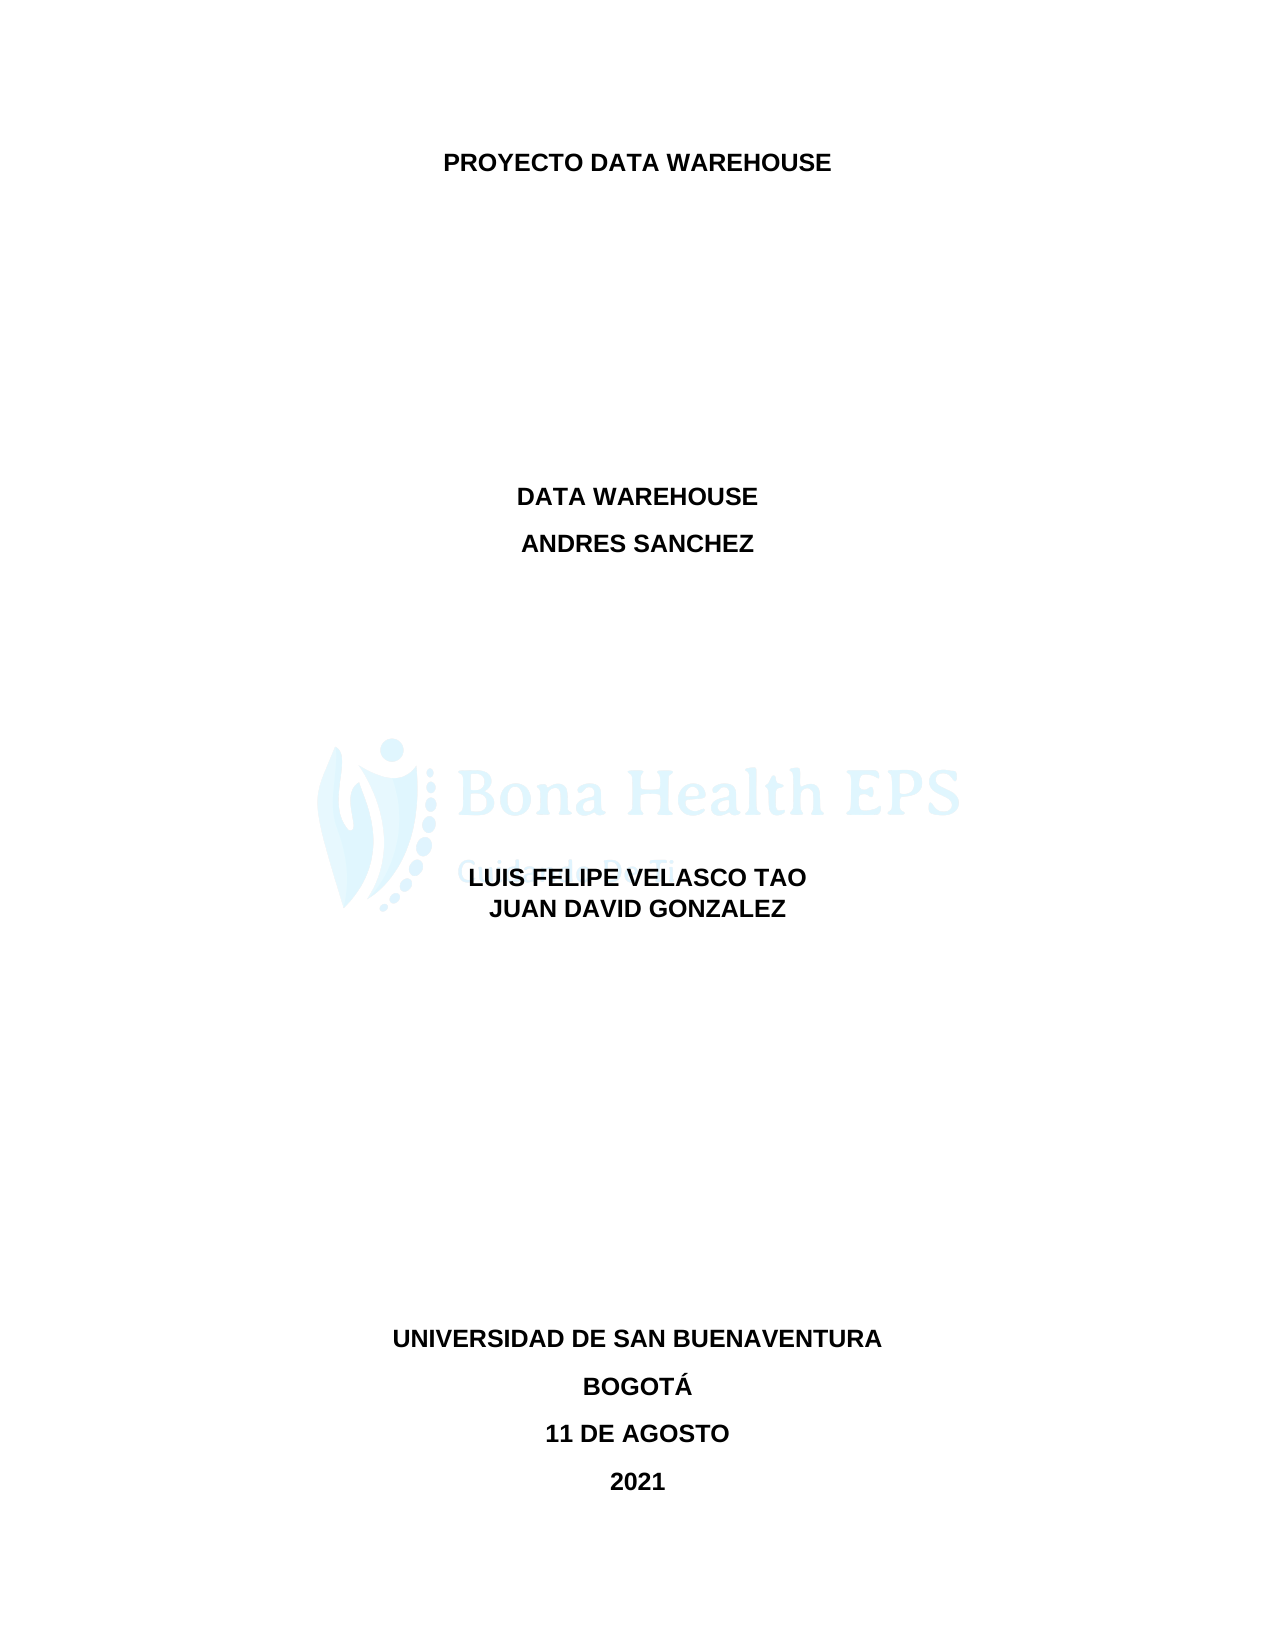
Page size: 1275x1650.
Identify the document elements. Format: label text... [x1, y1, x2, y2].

text 11 DE AGOSTO [177, 1419, 1098, 1448]
text PROYECTO DATA WAREHOUSE [177, 148, 1098, 176]
text DATA WAREHOUSE [177, 482, 1098, 510]
text BOGOTÁ [177, 1371, 1098, 1400]
text 2021 [177, 1467, 1098, 1496]
text UNIVERSIDAD DE SAN BUENAVENTURA [177, 1324, 1098, 1352]
text LUIS FELIPE VELASCO TAO JUAN DAVID GONZALEZ [177, 863, 1098, 923]
text ANDRES SANCHEZ [177, 529, 1098, 558]
